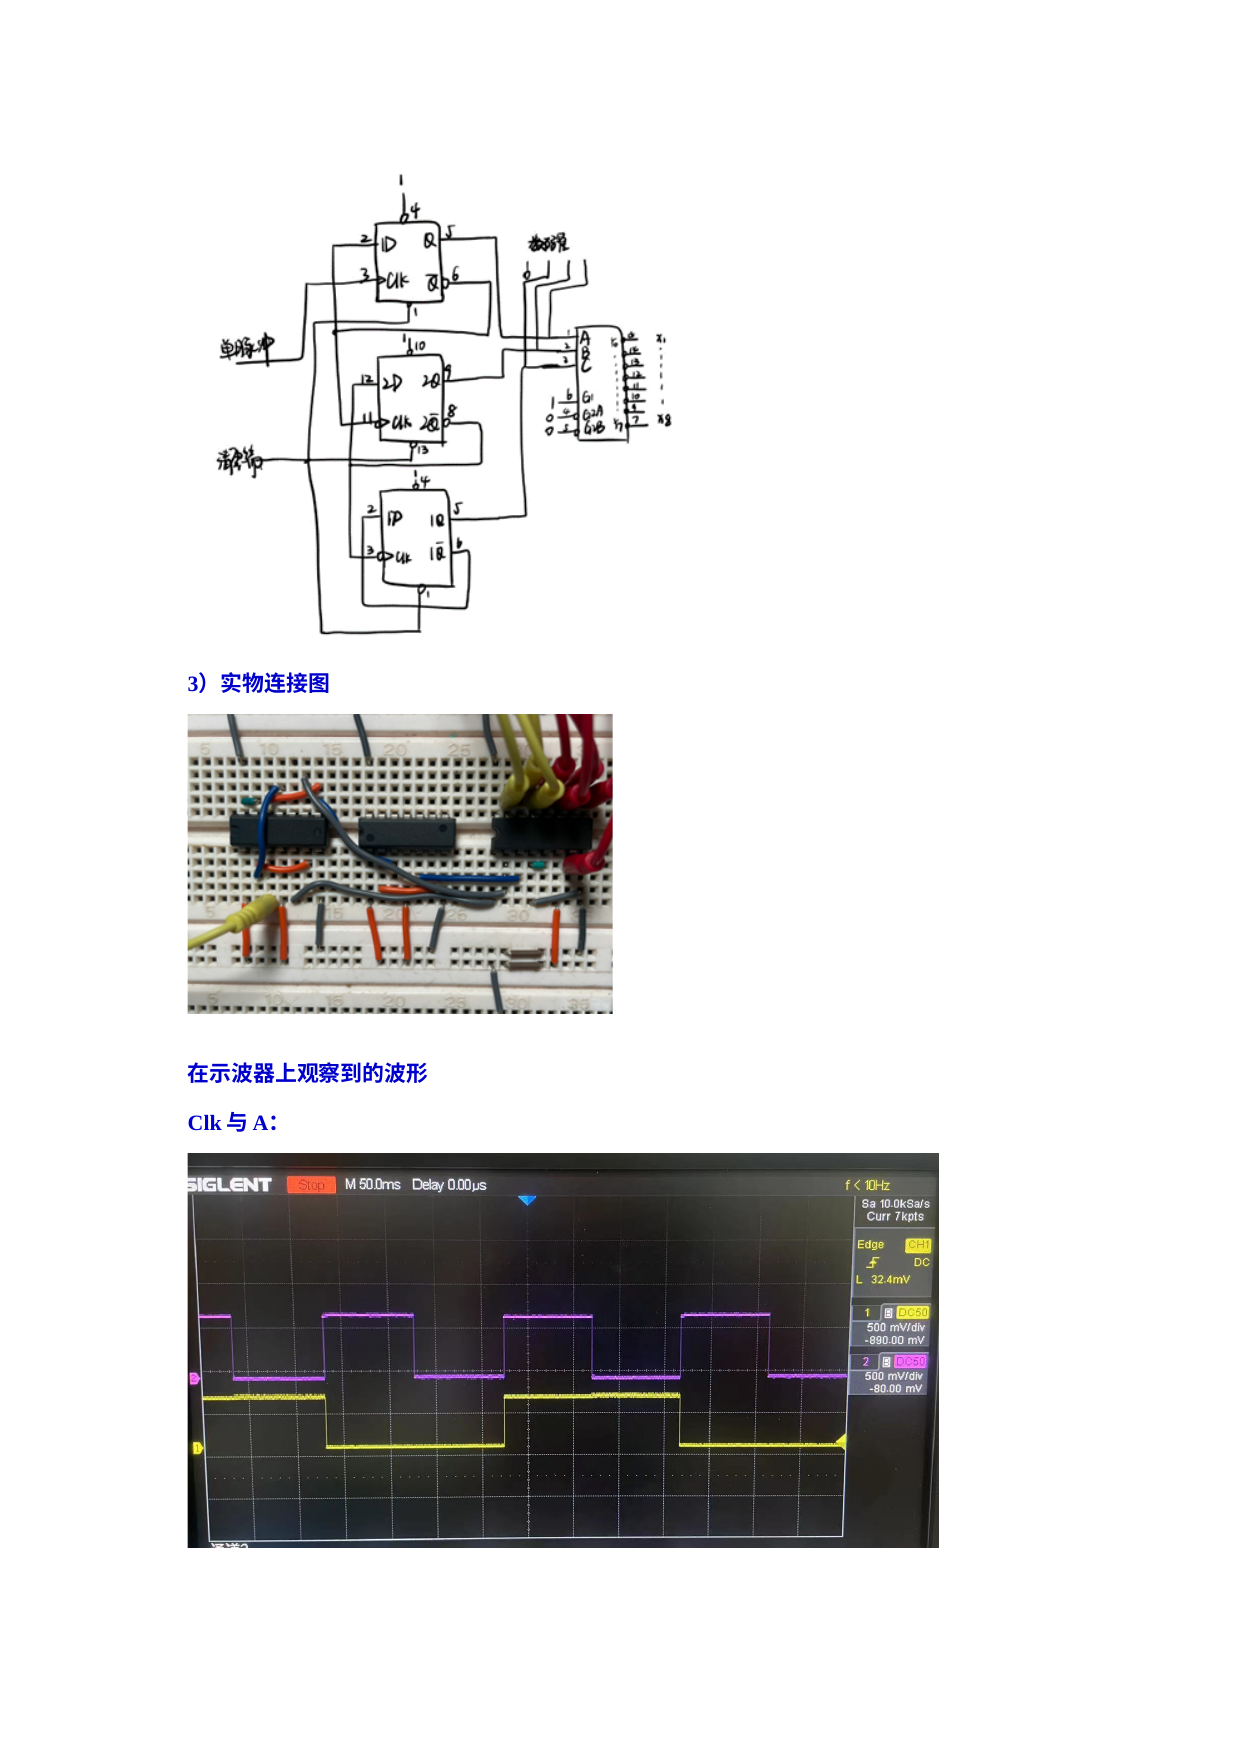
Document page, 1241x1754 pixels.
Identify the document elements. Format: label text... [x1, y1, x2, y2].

picture [187, 162, 719, 648]
text Clk与A： [187, 1104, 1053, 1137]
text 3）实物连接图 [187, 666, 1053, 698]
picture [187, 714, 613, 1014]
picture [187, 1153, 939, 1548]
text 在示波器上观察到的波形 [187, 1056, 1053, 1088]
